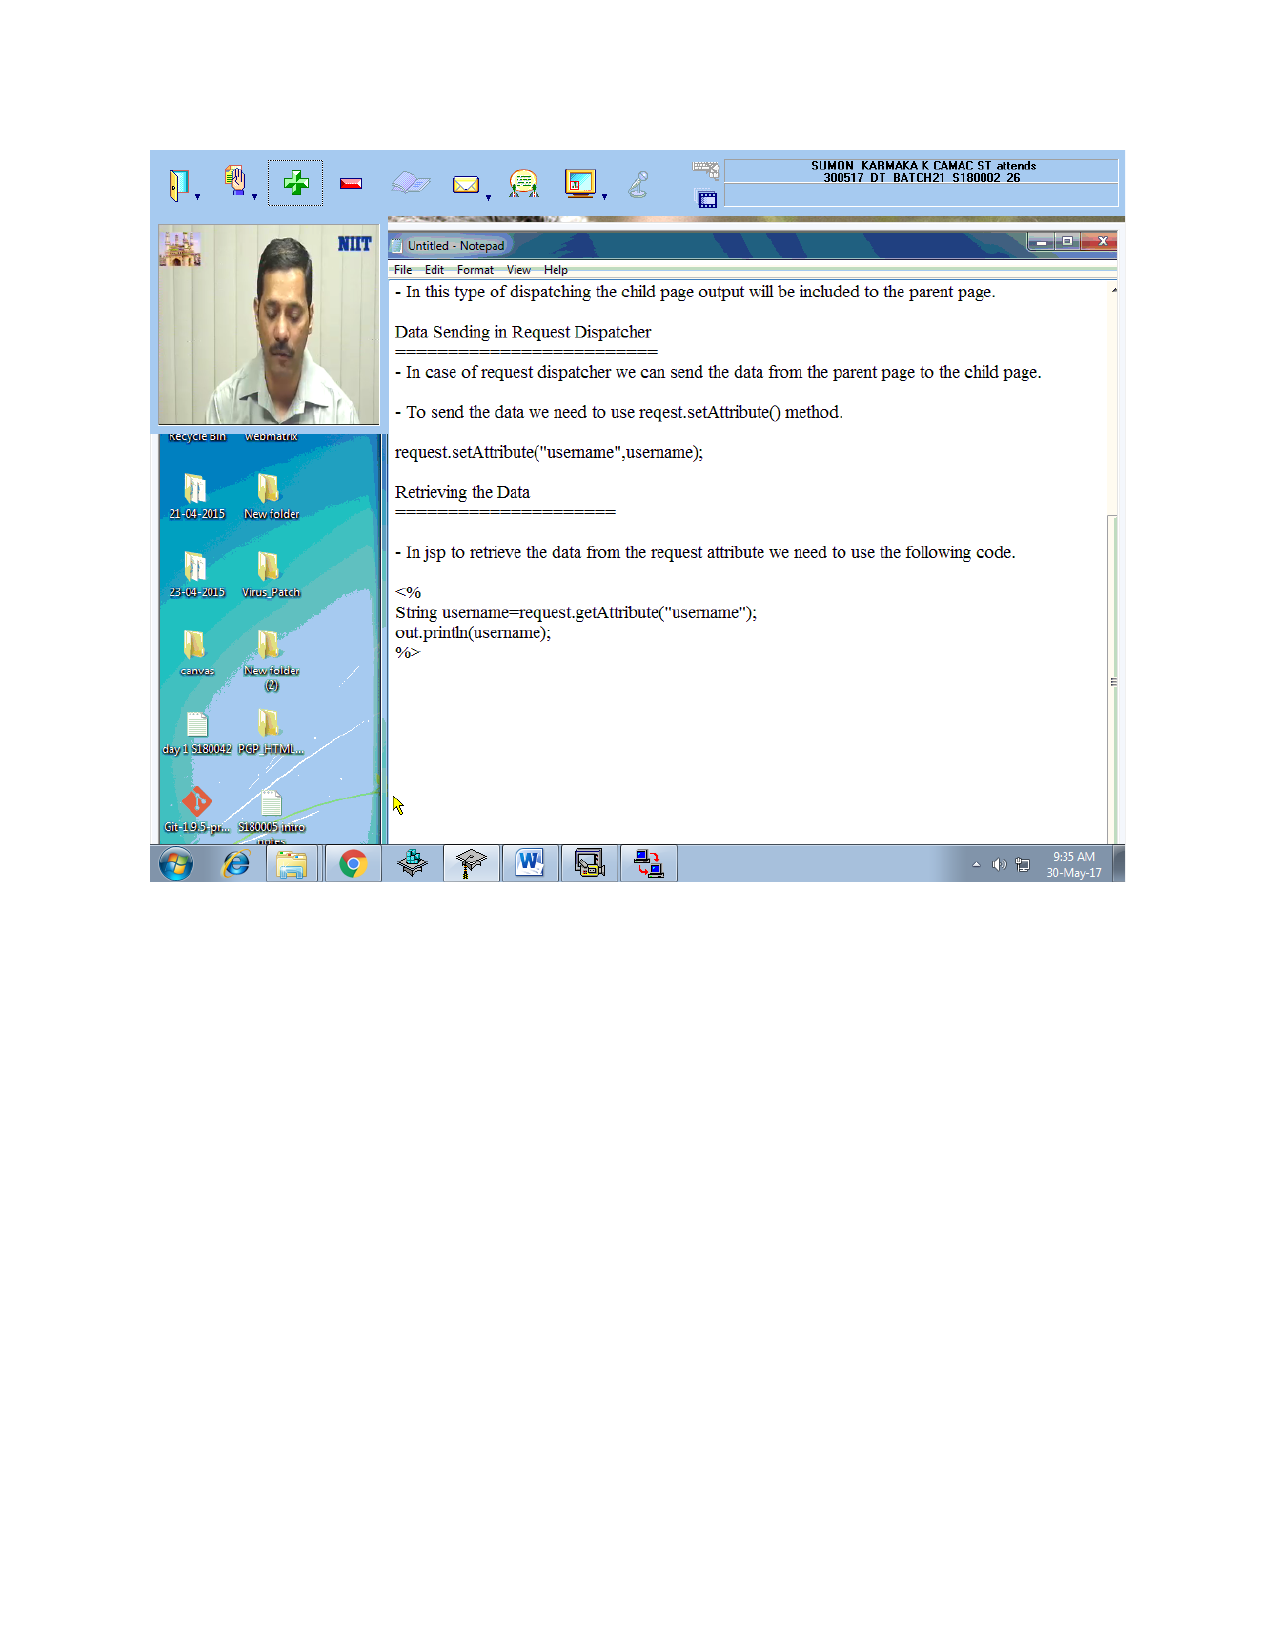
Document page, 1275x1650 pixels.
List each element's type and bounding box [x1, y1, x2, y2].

picture [150, 150, 1125, 882]
